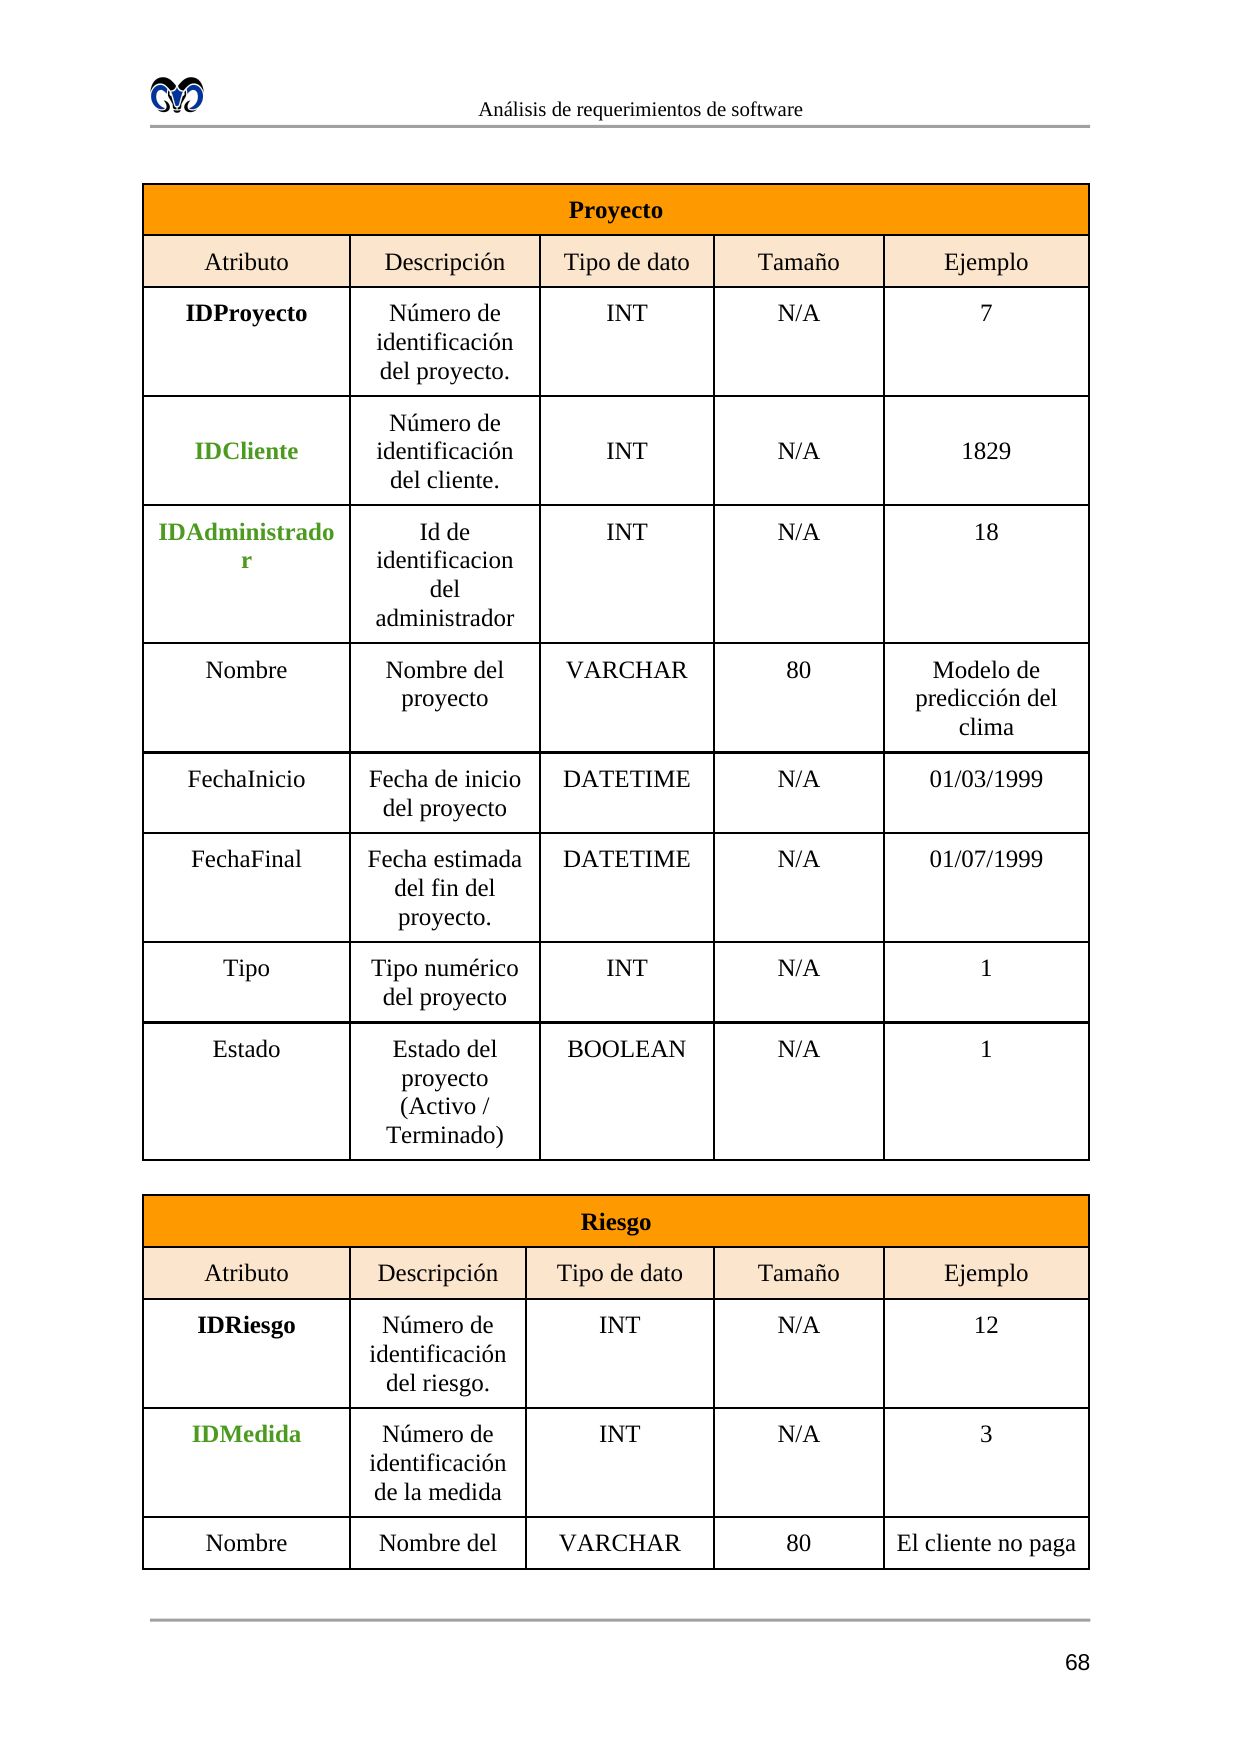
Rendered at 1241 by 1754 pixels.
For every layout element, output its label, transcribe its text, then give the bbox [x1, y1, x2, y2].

table_cell DATETIME [541, 754, 713, 832]
table_cell VARCHAR [527, 1518, 713, 1568]
table_cell Tipo [144, 943, 349, 1021]
table_cell Número de identificación del proyecto. [351, 288, 539, 395]
table_cell Fecha estimada del fin del proyecto. [351, 834, 539, 941]
table_cell N/A [715, 506, 883, 642]
table_cell FechaInicio [144, 754, 349, 832]
table_cell 01/07/1999 [885, 834, 1088, 941]
table_cell Tipo numérico del proyecto [351, 943, 539, 1021]
table_cell Número de identificación del riesgo. [351, 1300, 525, 1407]
table_cell BOOLEAN [541, 1024, 713, 1159]
table_cell INT [541, 943, 713, 1021]
table_cell 7 [885, 288, 1088, 395]
table_cell INT [527, 1300, 713, 1407]
table_cell Atributo [144, 236, 349, 286]
table_cell INT [527, 1409, 713, 1516]
table_header Riesgo [144, 1196, 1088, 1246]
table_cell 80 [715, 1518, 883, 1568]
table_cell Nombre del proyecto [351, 644, 539, 751]
table_cell Nombre del riesgo [351, 1518, 525, 1568]
table_cell 1829 [885, 397, 1088, 504]
table_cell IDCliente [144, 397, 349, 504]
picture [150, 75, 210, 117]
table_cell N/A [715, 1409, 883, 1516]
table_cell Modelo de predicción del clima [885, 644, 1088, 751]
table_cell Descripción [351, 236, 539, 286]
table_cell INT [541, 397, 713, 504]
table_cell 18 [885, 506, 1088, 642]
table_cell IDRiesgo [144, 1300, 349, 1407]
table_cell Atributo [144, 1248, 349, 1298]
table_cell Tamaño [715, 236, 883, 286]
table_cell VARCHAR [541, 644, 713, 751]
table_cell INT [541, 506, 713, 642]
table_cell 12 [885, 1300, 1088, 1407]
table_cell Ejemplo [885, 1248, 1088, 1298]
table_cell DATETIME [541, 834, 713, 941]
table_cell Estado [144, 1024, 349, 1159]
table_cell N/A [715, 834, 883, 941]
table_cell INT [541, 288, 713, 395]
table_cell El cliente no paga [885, 1518, 1088, 1568]
table_cell 1 [885, 1024, 1088, 1159]
table_cell N/A [715, 943, 883, 1021]
table_cell Descripción [351, 1248, 525, 1298]
table_cell Id de identificacion del administrador [351, 506, 539, 642]
table_cell Tamaño [715, 1248, 883, 1298]
table_cell 01/03/1999 [885, 754, 1088, 832]
table_cell Tipo de dato [541, 236, 713, 286]
table_cell N/A [715, 288, 883, 395]
table_cell Ejemplo [885, 236, 1088, 286]
table_cell FechaFinal [144, 834, 349, 941]
table_cell IDAdministrador [144, 506, 349, 642]
table_cell Número de identificación del cliente. [351, 397, 539, 504]
table_cell Tipo de dato [527, 1248, 713, 1298]
table_cell 3 [885, 1409, 1088, 1516]
table_cell Nombre [144, 1518, 349, 1568]
table_cell N/A [715, 1024, 883, 1159]
table_cell N/A [715, 397, 883, 504]
table_cell IDMedida [144, 1409, 349, 1516]
table_cell N/A [715, 1300, 883, 1407]
table_cell IDProyecto [144, 288, 349, 395]
table_cell Estado del proyecto (Activo / Terminado) [351, 1024, 539, 1159]
table_cell N/A [715, 754, 883, 832]
table_cell Fecha de inicio del proyecto [351, 754, 539, 832]
table_cell Número de identificación de la medida [351, 1409, 525, 1516]
table_header Proyecto [144, 185, 1088, 234]
table_cell 80 [715, 644, 883, 751]
table_cell Nombre [144, 644, 349, 751]
table_cell 1 [885, 943, 1088, 1021]
